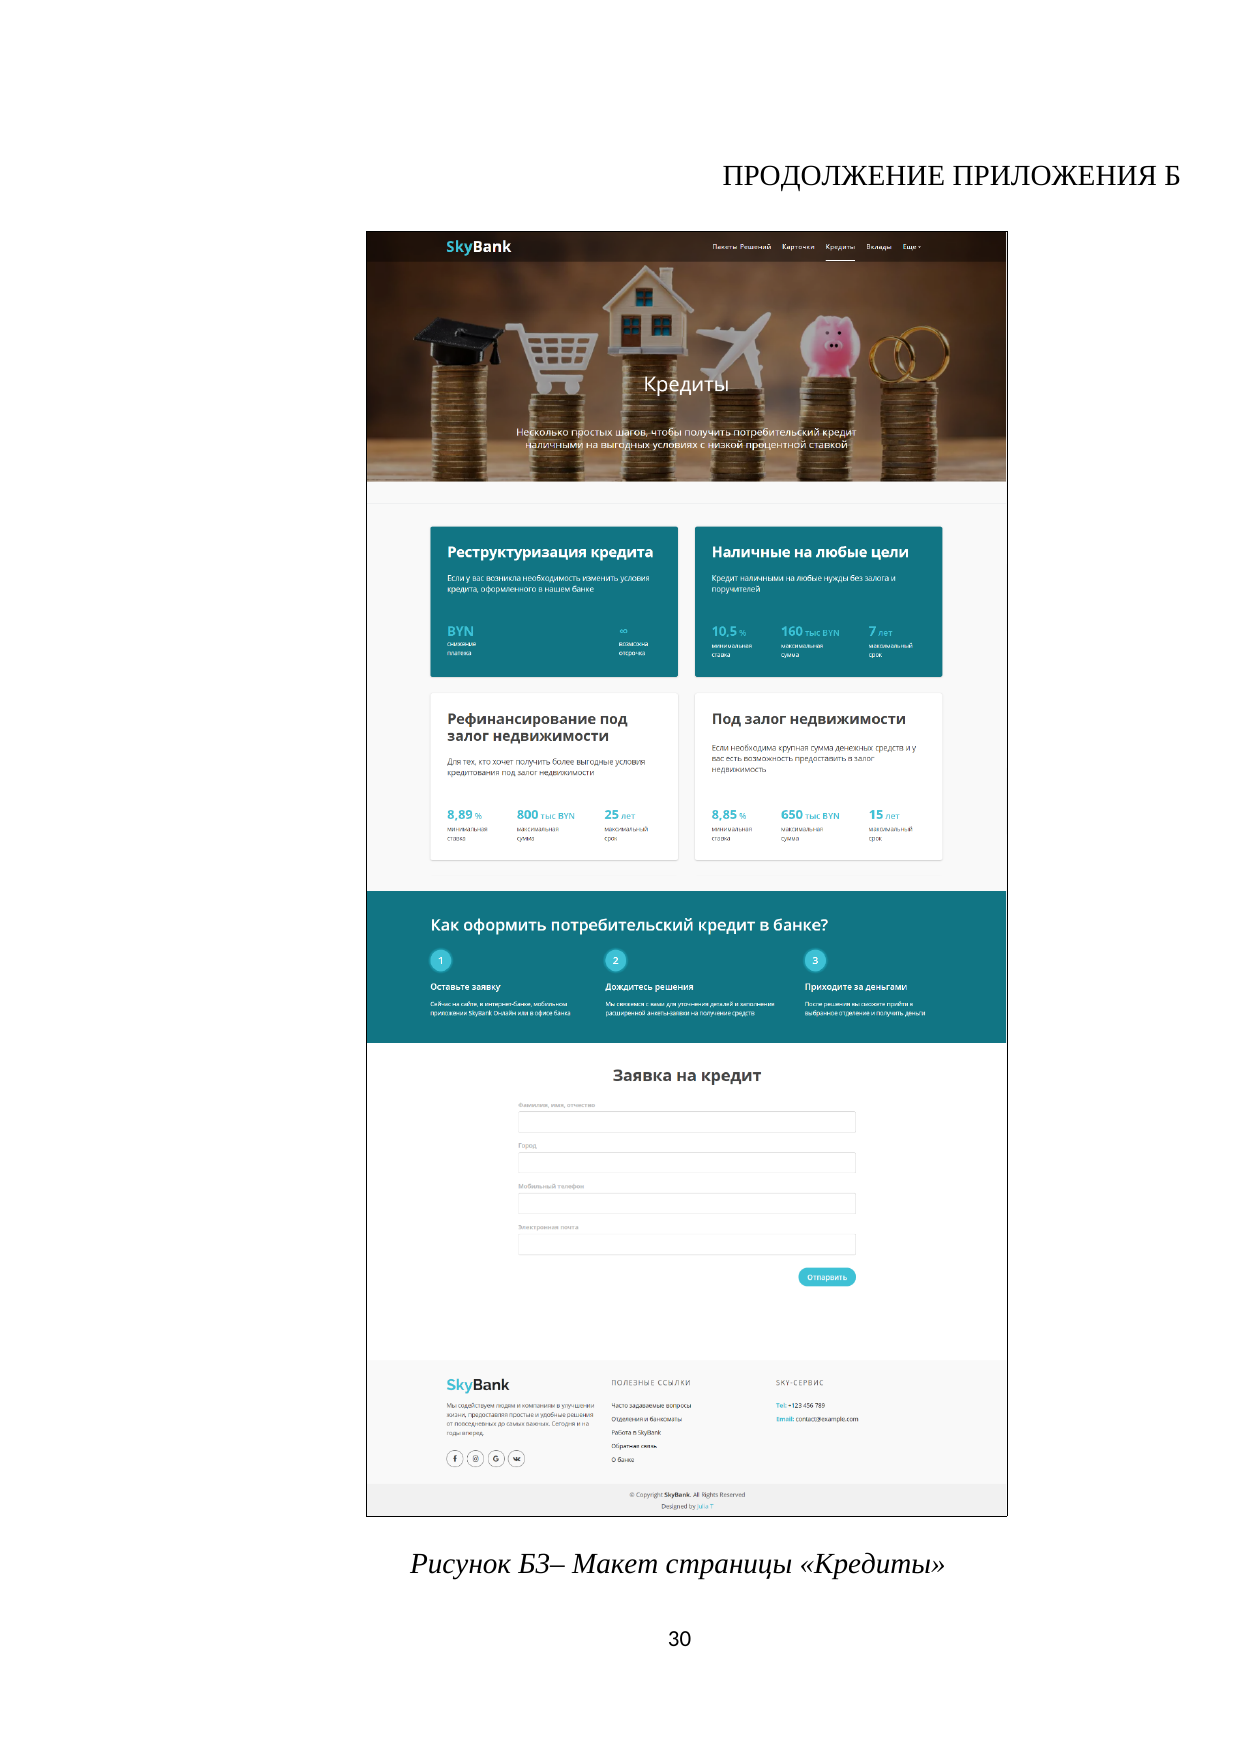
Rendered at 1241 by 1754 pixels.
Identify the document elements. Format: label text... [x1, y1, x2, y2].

text Рисунок Б3– Макет страницы «Кредиты» [177, 1543, 1181, 1581]
picture [367, 232, 1007, 1516]
text ПРОДОЛЖЕНИЕ ПРИЛОЖЕНИЯ Б [177, 156, 1181, 193]
